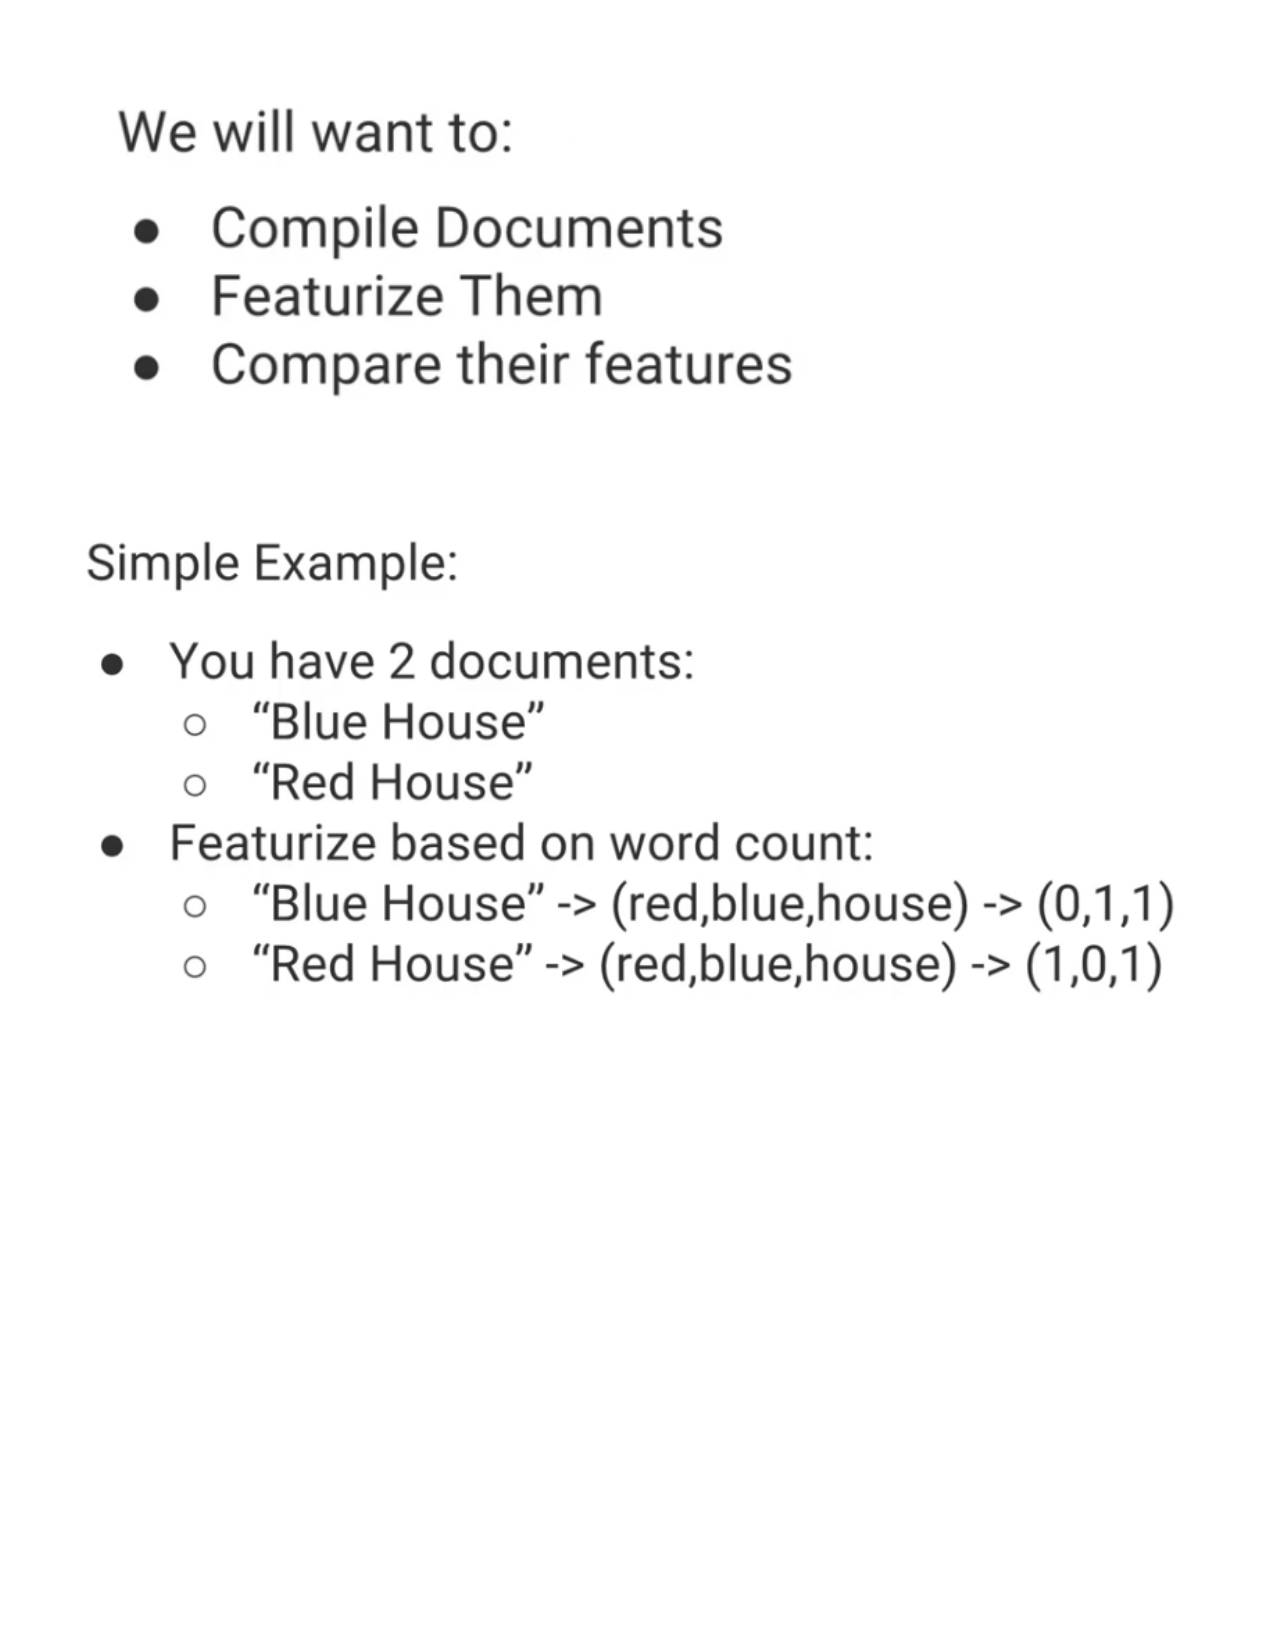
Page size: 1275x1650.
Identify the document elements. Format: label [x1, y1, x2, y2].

picture [75, 75, 866, 494]
picture [75, 518, 1200, 1028]
